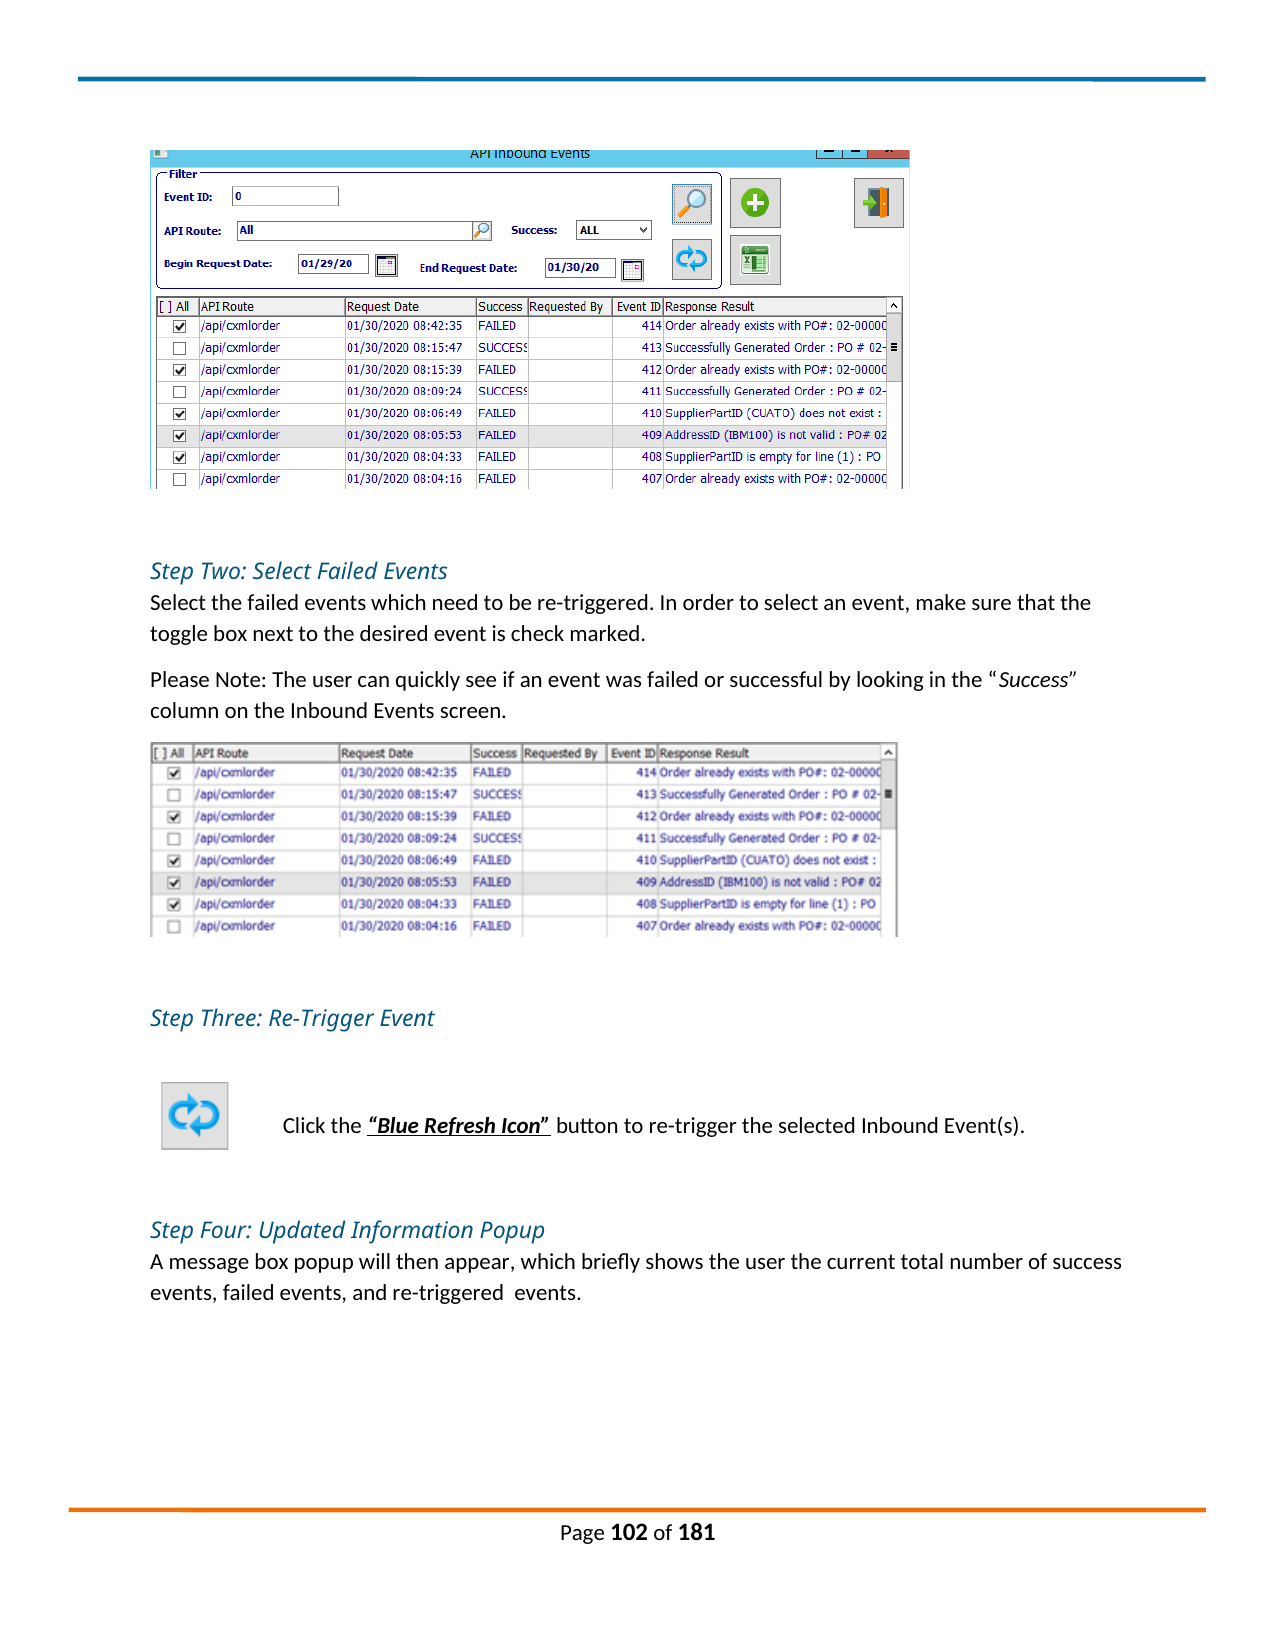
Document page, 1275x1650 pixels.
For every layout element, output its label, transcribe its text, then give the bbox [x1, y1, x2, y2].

text A message box popup will then appear, which briefly shows the user the current total number of success events, failed events, and re-triggered events. [150, 1247, 1125, 1306]
table_header [150, 1083, 271, 1167]
subtitle Step Three: Re-Trigger Event [150, 1002, 1125, 1033]
picture [150, 742, 899, 937]
picture [150, 150, 910, 489]
subtitle Step Four: Updated Information Popup [150, 1214, 1125, 1245]
text Select the failed events which need to be re-triggered. In order to select an event, make sure that the toggle box next to the desired event is check marked. [150, 588, 1125, 647]
subtitle Step Two: Select Failed Events [150, 555, 1125, 586]
picture [161, 1082, 229, 1150]
table_header Click the “Blue Refresh Icon” button to re-trigger the selected Inbound Event(s). [271, 1083, 1124, 1167]
text Please Note: The user can quickly see if an event was failed or successful by looking in the “Success” column on the Inbound Events screen. [150, 666, 1125, 724]
